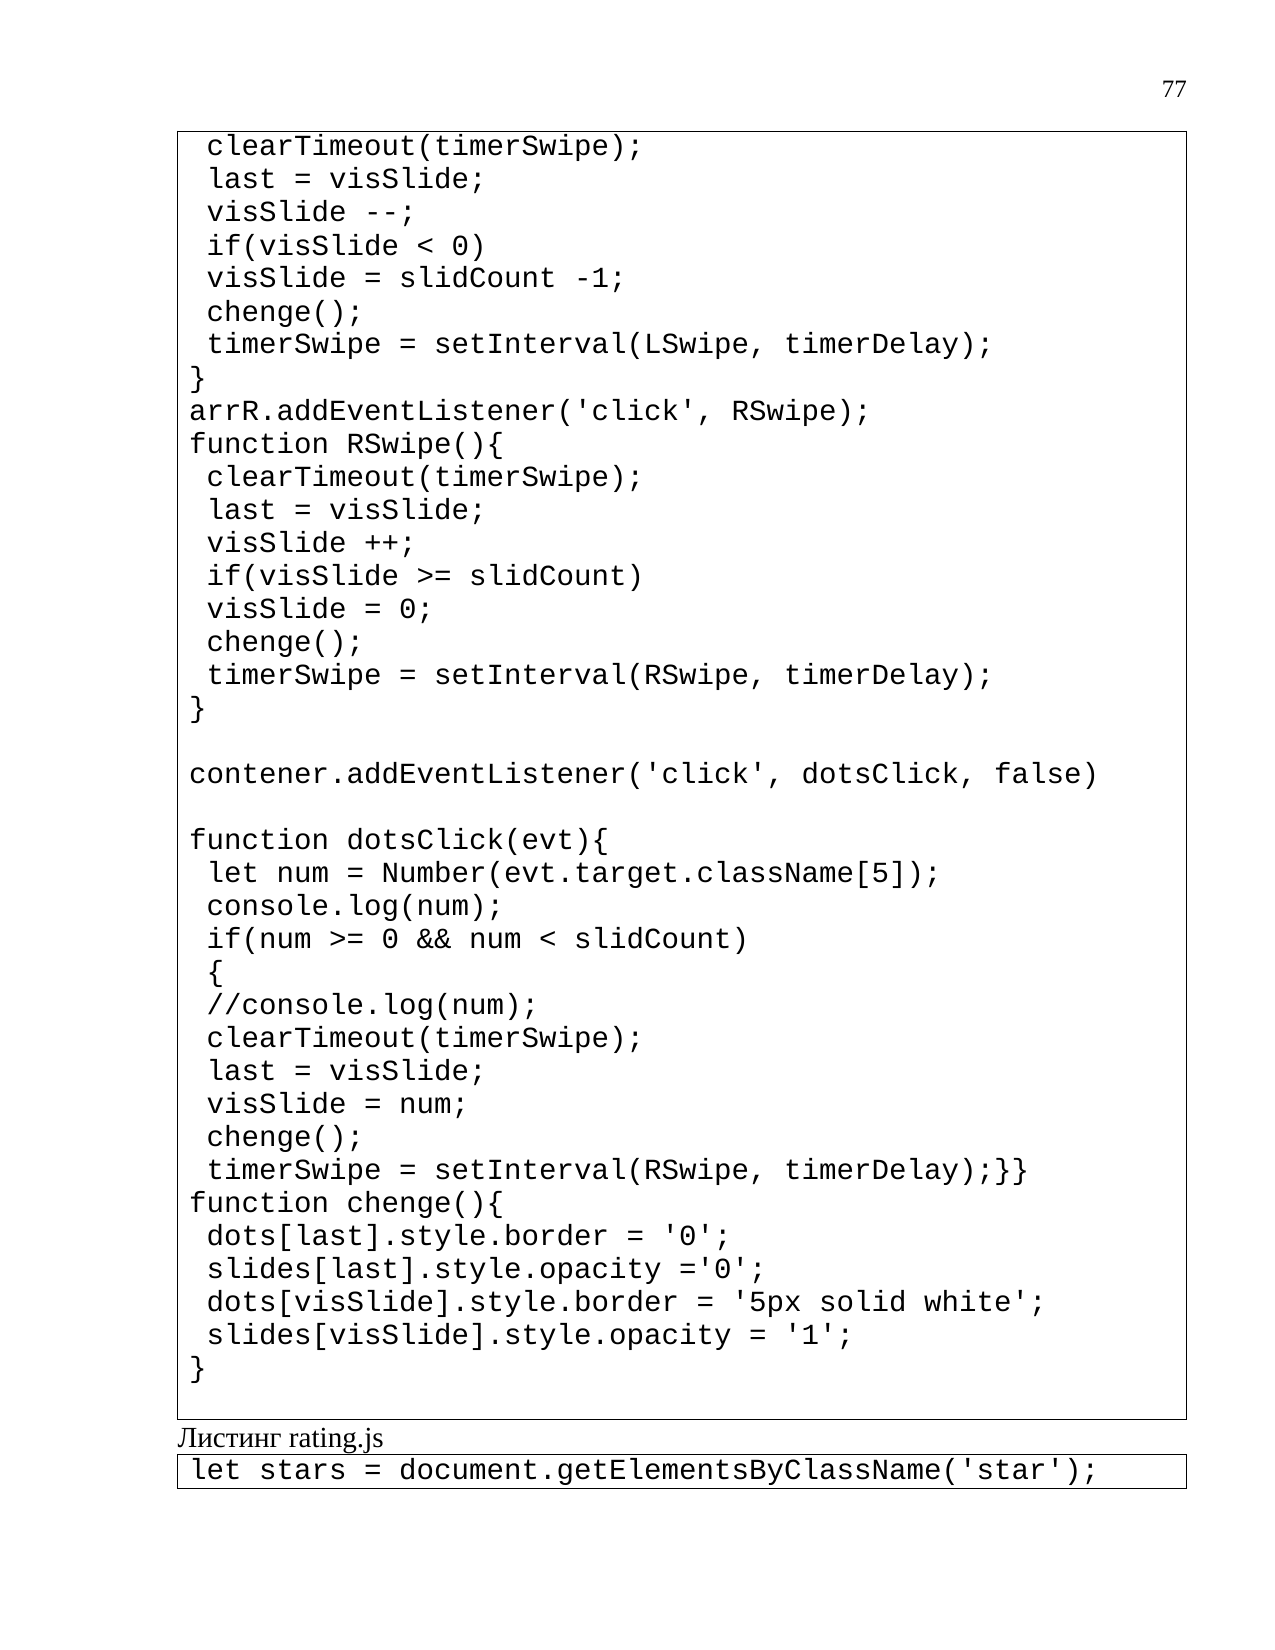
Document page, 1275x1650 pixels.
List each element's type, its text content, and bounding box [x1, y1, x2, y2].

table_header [178, 1455, 1186, 1488]
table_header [178, 132, 1186, 1419]
text Листинг rating.js [177, 1420, 1186, 1454]
